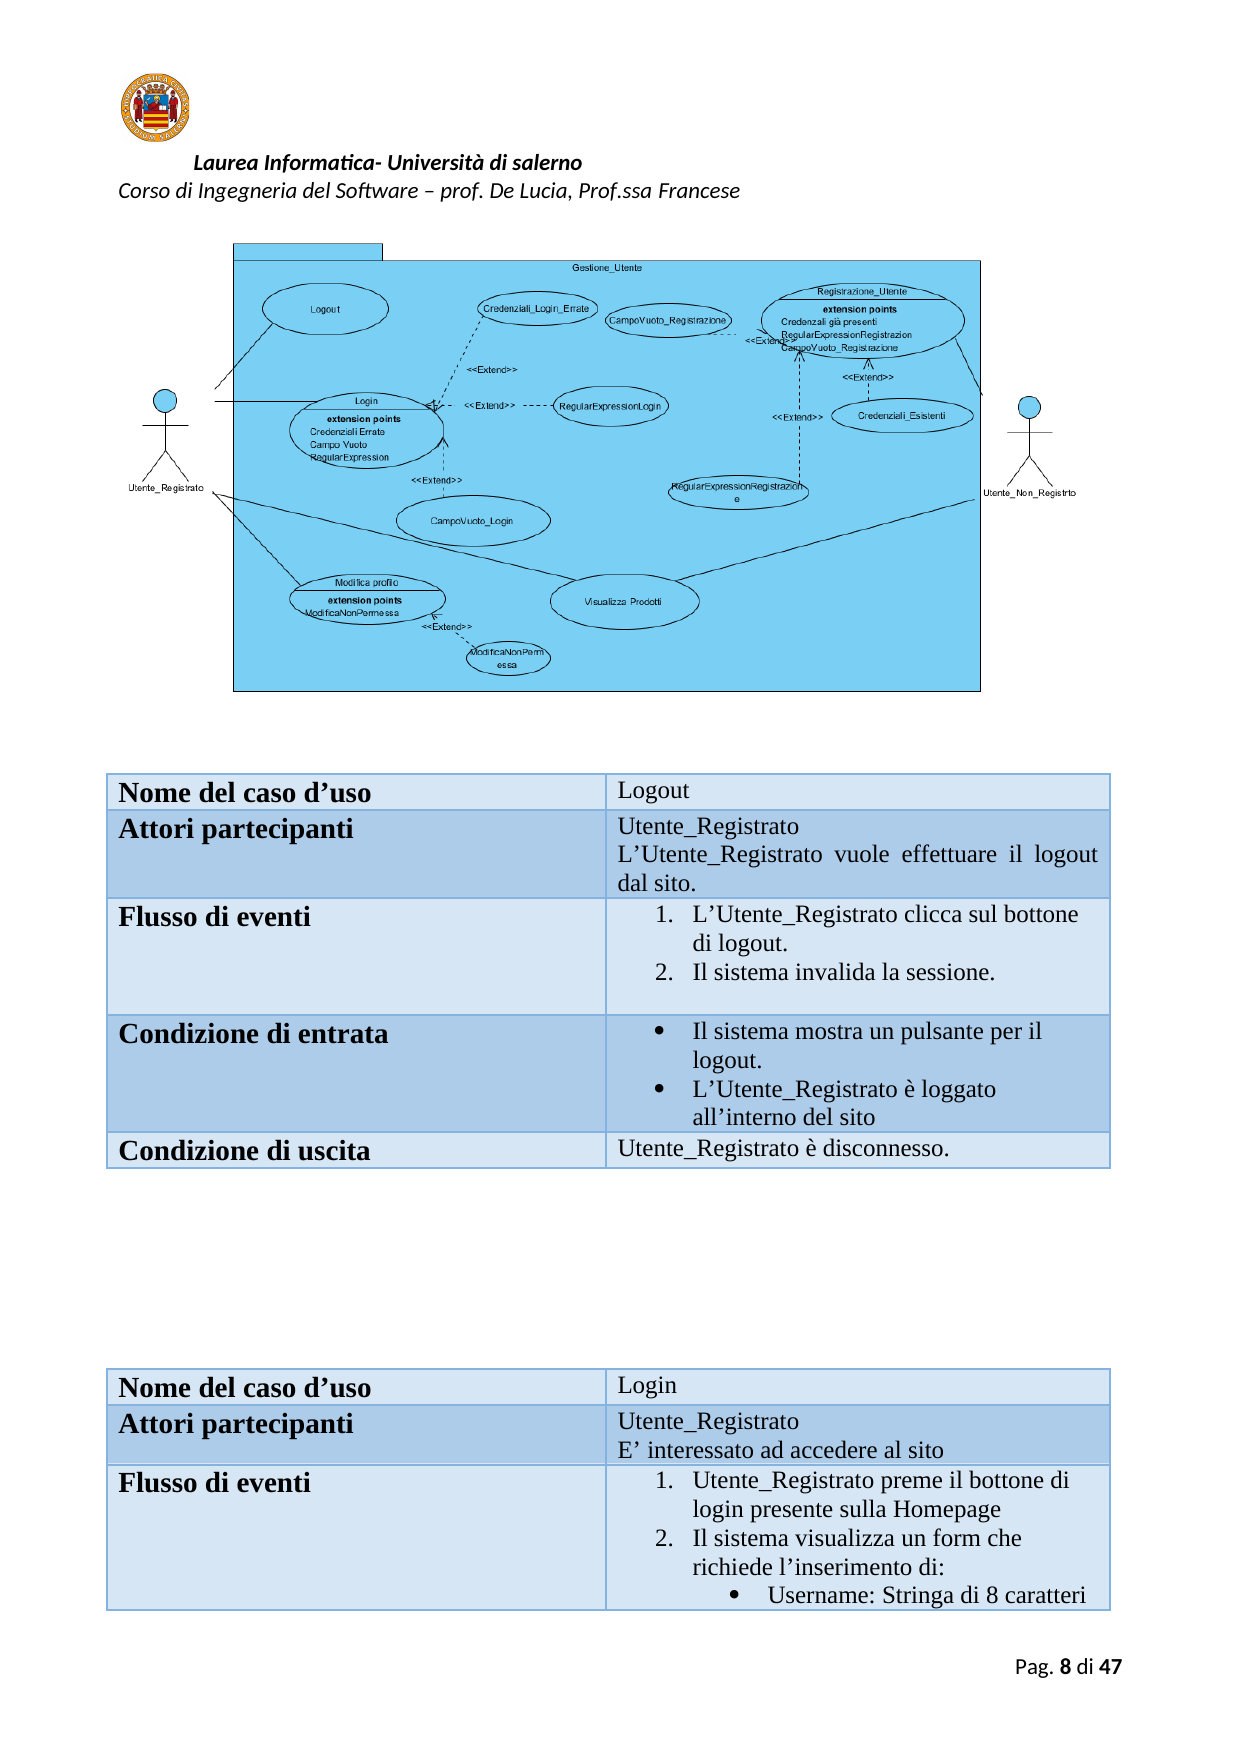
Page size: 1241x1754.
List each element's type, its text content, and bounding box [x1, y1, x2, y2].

table_header Logout [607, 775, 1109, 809]
picture [118, 232, 1122, 695]
table_cell Attori partecipanti [108, 1406, 605, 1463]
table_cell Utente_Registrato è disconnesso. [607, 1133, 1109, 1167]
table_cell Condizione di uscita [108, 1133, 605, 1167]
table_header Nome del caso d’uso [108, 1370, 605, 1404]
table_cell Utente_Registrato E’ interessato ad accedere al sito [607, 1406, 1109, 1463]
picture [121, 73, 190, 142]
table_header Nome del caso d’uso [108, 775, 605, 809]
table_cell Condizione di entrata [108, 1016, 605, 1131]
table_cell Il sistema mostra un pulsante per il logout. L’Utente_Registrato è loggato all’interno del sito [607, 1016, 1109, 1131]
table_cell Flusso di eventi [108, 1466, 605, 1609]
table_cell Attori partecipanti [108, 811, 605, 897]
table_cell L’Utente_Registrato clicca sul bottone di logout. Il sistema invalida la sessione. [607, 899, 1109, 1014]
table_header Login [607, 1370, 1109, 1404]
table_cell Utente_Registrato L’Utente_Registrato vuole effettuare il logout dal sito. [607, 811, 1109, 897]
table_cell Flusso di eventi [108, 899, 605, 1014]
